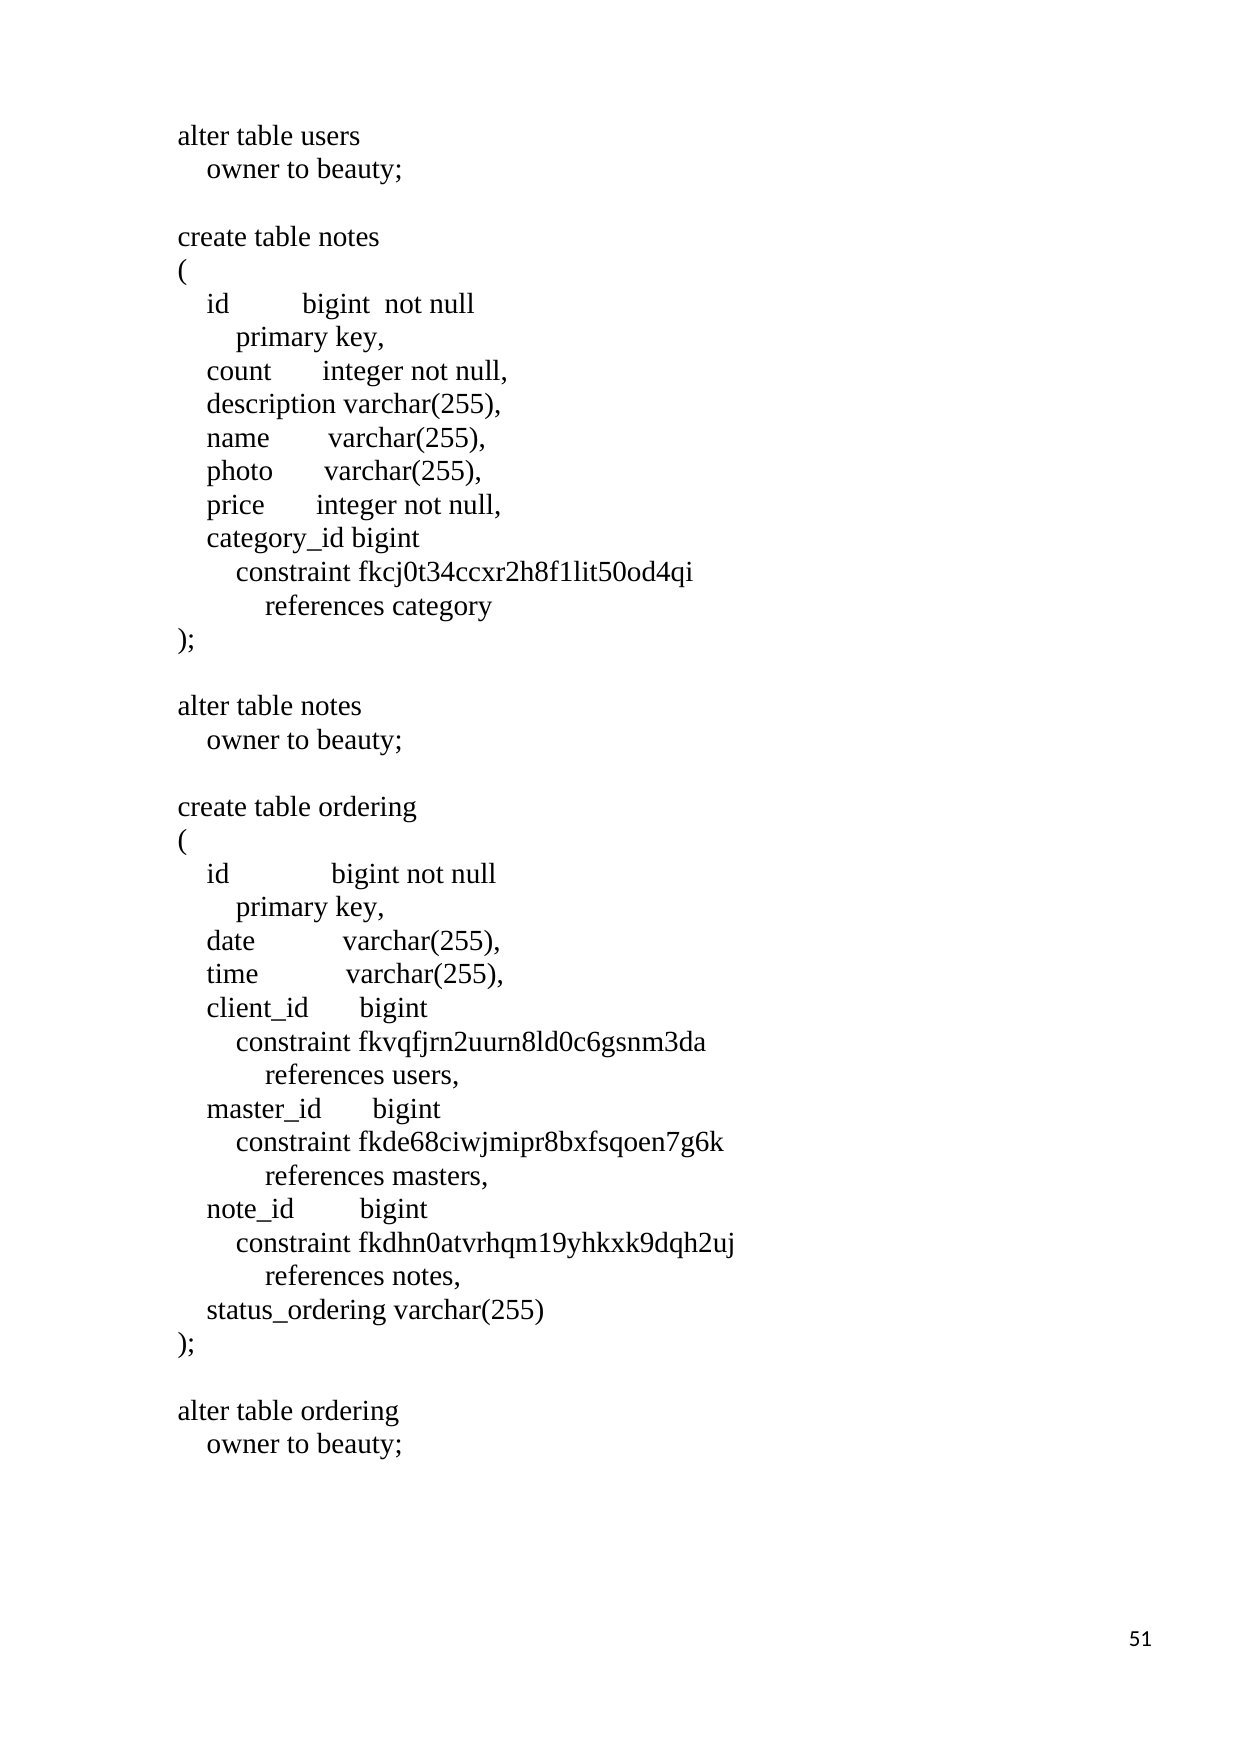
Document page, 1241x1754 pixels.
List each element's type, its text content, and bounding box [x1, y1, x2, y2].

text constraint fkdhn0atvrhqm19yhkxk9dqh2uj [177, 1225, 1152, 1258]
text owner to beauty; [177, 1426, 1152, 1460]
text description varchar(255), [177, 386, 1152, 420]
text create table notes [177, 219, 1152, 252]
text constraint fkde68ciwjmipr8bxfsqoen7g6k [177, 1124, 1152, 1158]
text constraint fkvqfjrn2uurn8ld0c6gsnm3da [177, 1024, 1152, 1057]
text status_ordering varchar(255) [177, 1292, 1152, 1326]
text primary key, [177, 319, 1152, 353]
text create table ordering [177, 789, 1152, 822]
text date varchar(255), [177, 923, 1152, 957]
text ); [177, 621, 1152, 655]
text constraint fkcj0t34ccxr2h8f1lit50od4qi [177, 554, 1152, 588]
text owner to beauty; [177, 152, 1152, 185]
text name varchar(255), [177, 420, 1152, 453]
text ); [177, 1326, 1152, 1359]
text references masters, [177, 1158, 1152, 1191]
text count integer not null, [177, 353, 1152, 386]
text client_id bigint [177, 990, 1152, 1024]
text id bigint not null [177, 286, 1152, 319]
text alter table users [177, 118, 1152, 152]
text master_id bigint [177, 1091, 1152, 1124]
text references users, [177, 1057, 1152, 1091]
text time varchar(255), [177, 957, 1152, 990]
text id bigint not null [177, 856, 1152, 889]
text ( [177, 252, 1152, 286]
text ( [177, 822, 1152, 856]
text note_id bigint [177, 1191, 1152, 1225]
text price integer not null, [177, 487, 1152, 521]
text photo varchar(255), [177, 453, 1152, 487]
text alter table notes [177, 688, 1152, 722]
text primary key, [177, 889, 1152, 923]
text references notes, [177, 1258, 1152, 1292]
text owner to beauty; [177, 722, 1152, 755]
text references category [177, 588, 1152, 621]
text alter table ordering [177, 1393, 1152, 1426]
text category_id bigint [177, 521, 1152, 554]
